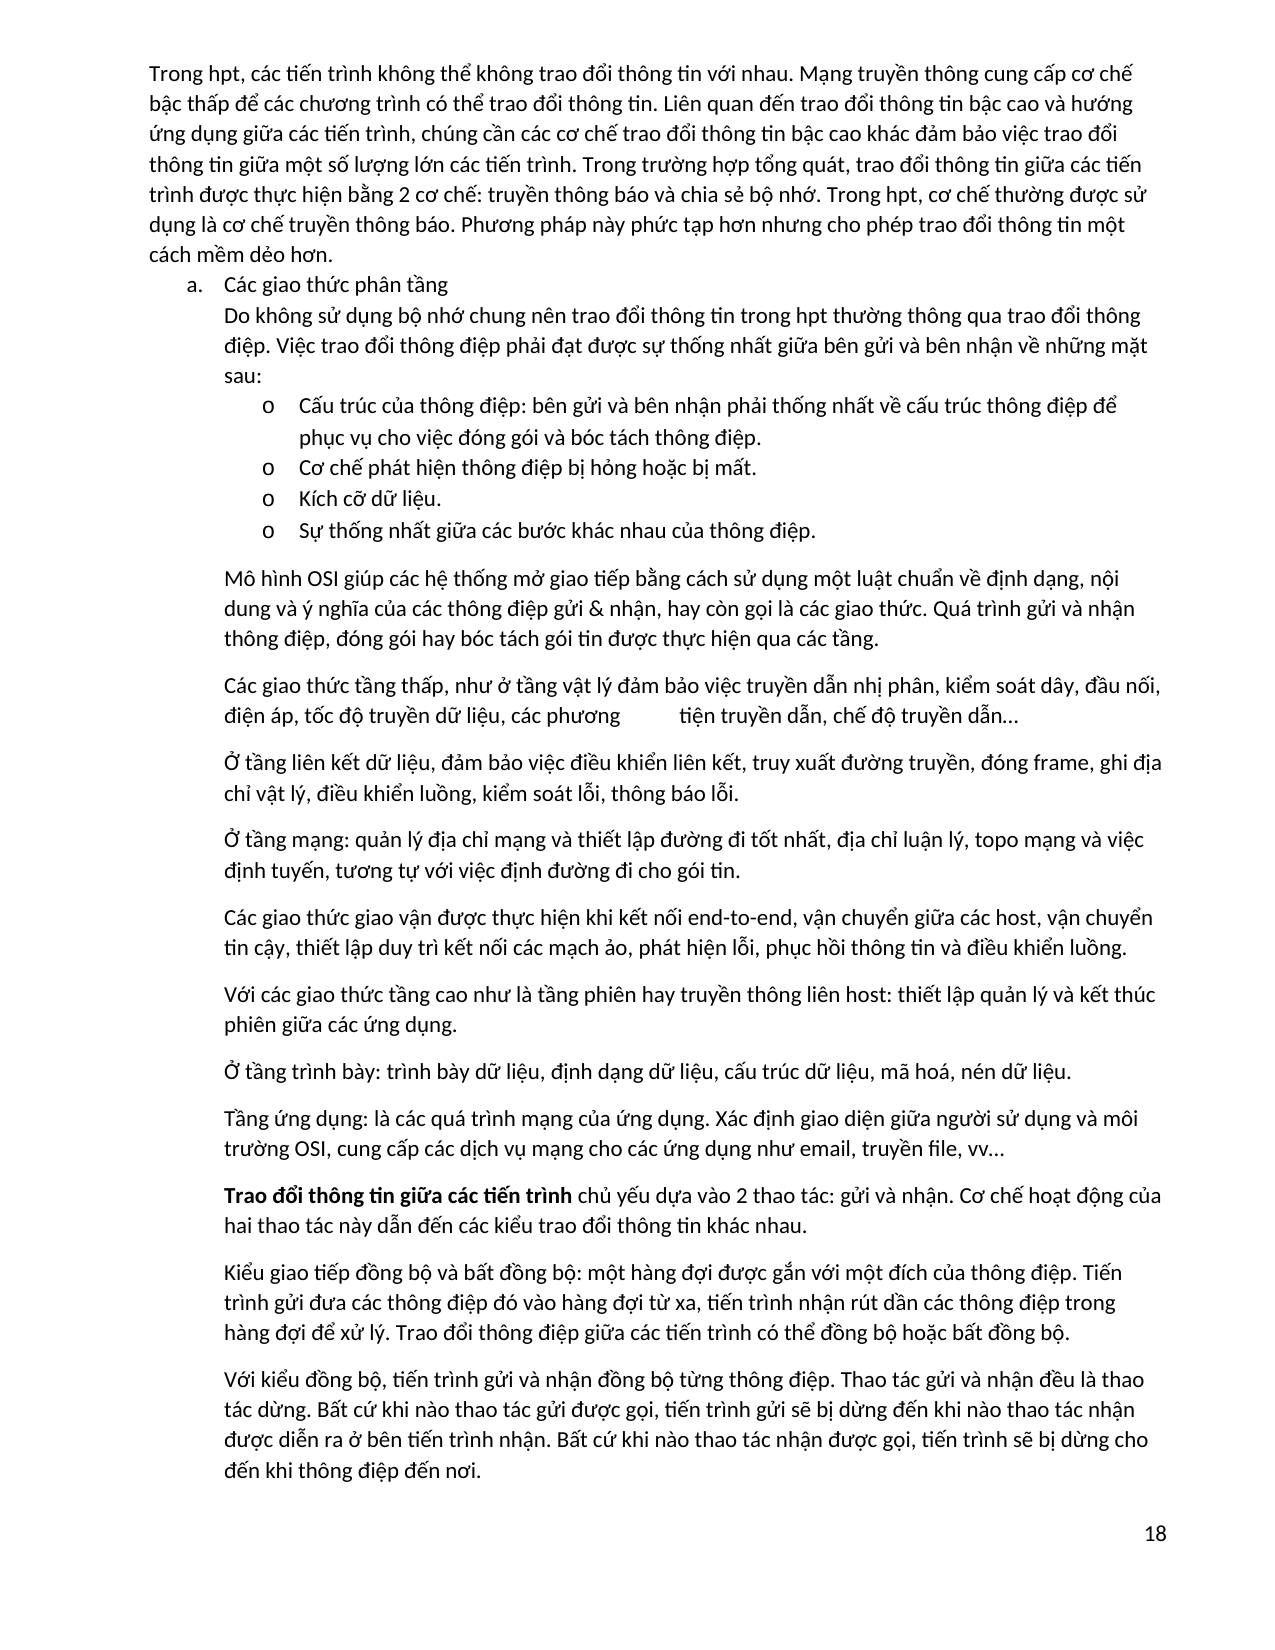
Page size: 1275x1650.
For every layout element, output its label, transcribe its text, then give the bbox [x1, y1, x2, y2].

list Cơ chế phát hiện thông điệp bị hỏng hoặc bị mất. [261, 453, 1167, 482]
text Kiểu giao tiếp đồng bộ và bất đồng bộ: một hàng đợi được gắn với một đích của thông điệp. Tiến trình gửi đưa các thông điệp đó vào hàng đợi từ xa, tiến trình nhận rút dần các thông điệp trong hàng đợi để xử lý. Trao đổi thông điệp giữa các tiến trình có thể đồng bộ hoặc bất đồng bộ. [224, 1258, 1167, 1346]
list Trong hpt, các tiến trình không thể không trao đổi thông tin với nhau. Mạng truyền thông cung cấp cơ chế bậc thấp để các chương trình có thể trao đổi thông tin. Liên quan đến trao đổi thông tin bậc cao và hướng ứng dụng giữa các tiến trình, chúng cần các cơ chế trao đổi thông tin bậc cao khác đảm bảo việc trao đổi thông tin giữa một số lượng lớn các tiến trình. Trong trường hợp tổng quát, trao đổi thông tin giữa các tiến trình được thực hiện bằng 2 cơ chế: truyền thông báo và chia sẻ bộ nhớ. Trong hpt, cơ chế thường được sử dụng là cơ chế truyền thông báo. Phương pháp này phức tạp hơn nhưng cho phép trao đổi thông tin một cách mềm dẻo hơn. [149, 59, 1167, 268]
text Tầng ứng dụng: là các quá trình mạng của ứng dụng. Xác định giao diện giữa người sử dụng và môi trường OSI, cung cấp các dịch vụ mạng cho các ứng dụng như email, truyền file, vv… [224, 1104, 1167, 1162]
text Với kiểu đồng bộ, tiến trình gửi và nhận đồng bộ từng thông điệp. Thao tác gửi và nhận đều là thao tác dừng. Bất cứ khi nào thao tác gửi được gọi, tiến trình gửi sẽ bị dừng đến khi nào thao tác nhận được diễn ra ở bên tiến trình nhận. Bất cứ khi nào thao tác nhận được gọi, tiến trình sẽ bị dừng cho đến khi thông điệp đến nơi. [224, 1365, 1167, 1484]
list Các giao thức phân tầng [186, 271, 1167, 299]
text Với các giao thức tầng cao như là tầng phiên hay truyền thông liên host: thiết lập quản lý và kết thúc phiên giữa các ứng dụng. [224, 980, 1167, 1038]
text Các giao thức giao vận được thực hiện khi kết nối end-to-end, vận chuyển giữa các host, vận chuyển tin cậy, thiết lập duy trì kết nối các mạch ảo, phát hiện lỗi, phục hồi thông tin và điều khiển luồng. [224, 903, 1167, 961]
text Các giao thức tầng thấp, như ở tầng vật lý đảm bảo việc truyền dẫn nhị phân, kiểm soát dây, đầu nối, điện áp, tốc độ truyền dữ liệu, các phương tiện truyền dẫn, chế độ truyền dẫn… [224, 671, 1167, 729]
text Ở tầng trình bày: trình bày dữ liệu, định dạng dữ liệu, cấu trúc dữ liệu, mã hoá, nén dữ liệu. [224, 1057, 1167, 1085]
list Kích cỡ dữ liệu. [261, 484, 1167, 514]
text Mô hình OSI giúp các hệ thống mở giao tiếp bằng cách sử dụng một luật chuẩn về định dạng, nội dung và ý nghĩa của các thông điệp gửi & nhận, hay còn gọi là các giao thức. Quá trình gửi và nhận thông điệp, đóng gói hay bóc tách gói tin được thực hiện qua các tầng. [224, 564, 1167, 652]
list Sự thống nhất giữa các bước khác nhau của thông điệp. [261, 516, 1167, 545]
list Do không sử dụng bộ nhớ chung nên trao đổi thông tin trong hpt thường thông qua trao đổi thông điệp. Việc trao đổi thông điệp phải đạt được sự thống nhất giữa bên gửi và bên nhận về những mặt sau: [224, 301, 1167, 389]
text Ở tầng liên kết dữ liệu, đảm bảo việc điều khiển liên kết, truy xuất đường truyền, đóng frame, ghi địa chỉ vật lý, điều khiển luồng, kiểm soát lỗi, thông báo lỗi. [224, 748, 1167, 807]
list Cấu trúc của thông điệp: bên gửi và bên nhận phải thống nhất về cấu trúc thông điệp để phục vụ cho việc đóng gói và bóc tách thông điệp. [261, 391, 1167, 451]
text Ở tầng mạng: quản lý địa chỉ mạng và thiết lập đường đi tốt nhất, địa chỉ luận lý, topo mạng và việc định tuyến, tương tự với việc định đường đi cho gói tin. [224, 826, 1167, 884]
text Trao đổi thông tin giữa các tiến trình chủ yếu dựa vào 2 thao tác: gửi và nhận. Cơ chế hoạt động của hai thao tác này dẫn đến các kiểu trao đổi thông tin khác nhau. [224, 1181, 1167, 1239]
